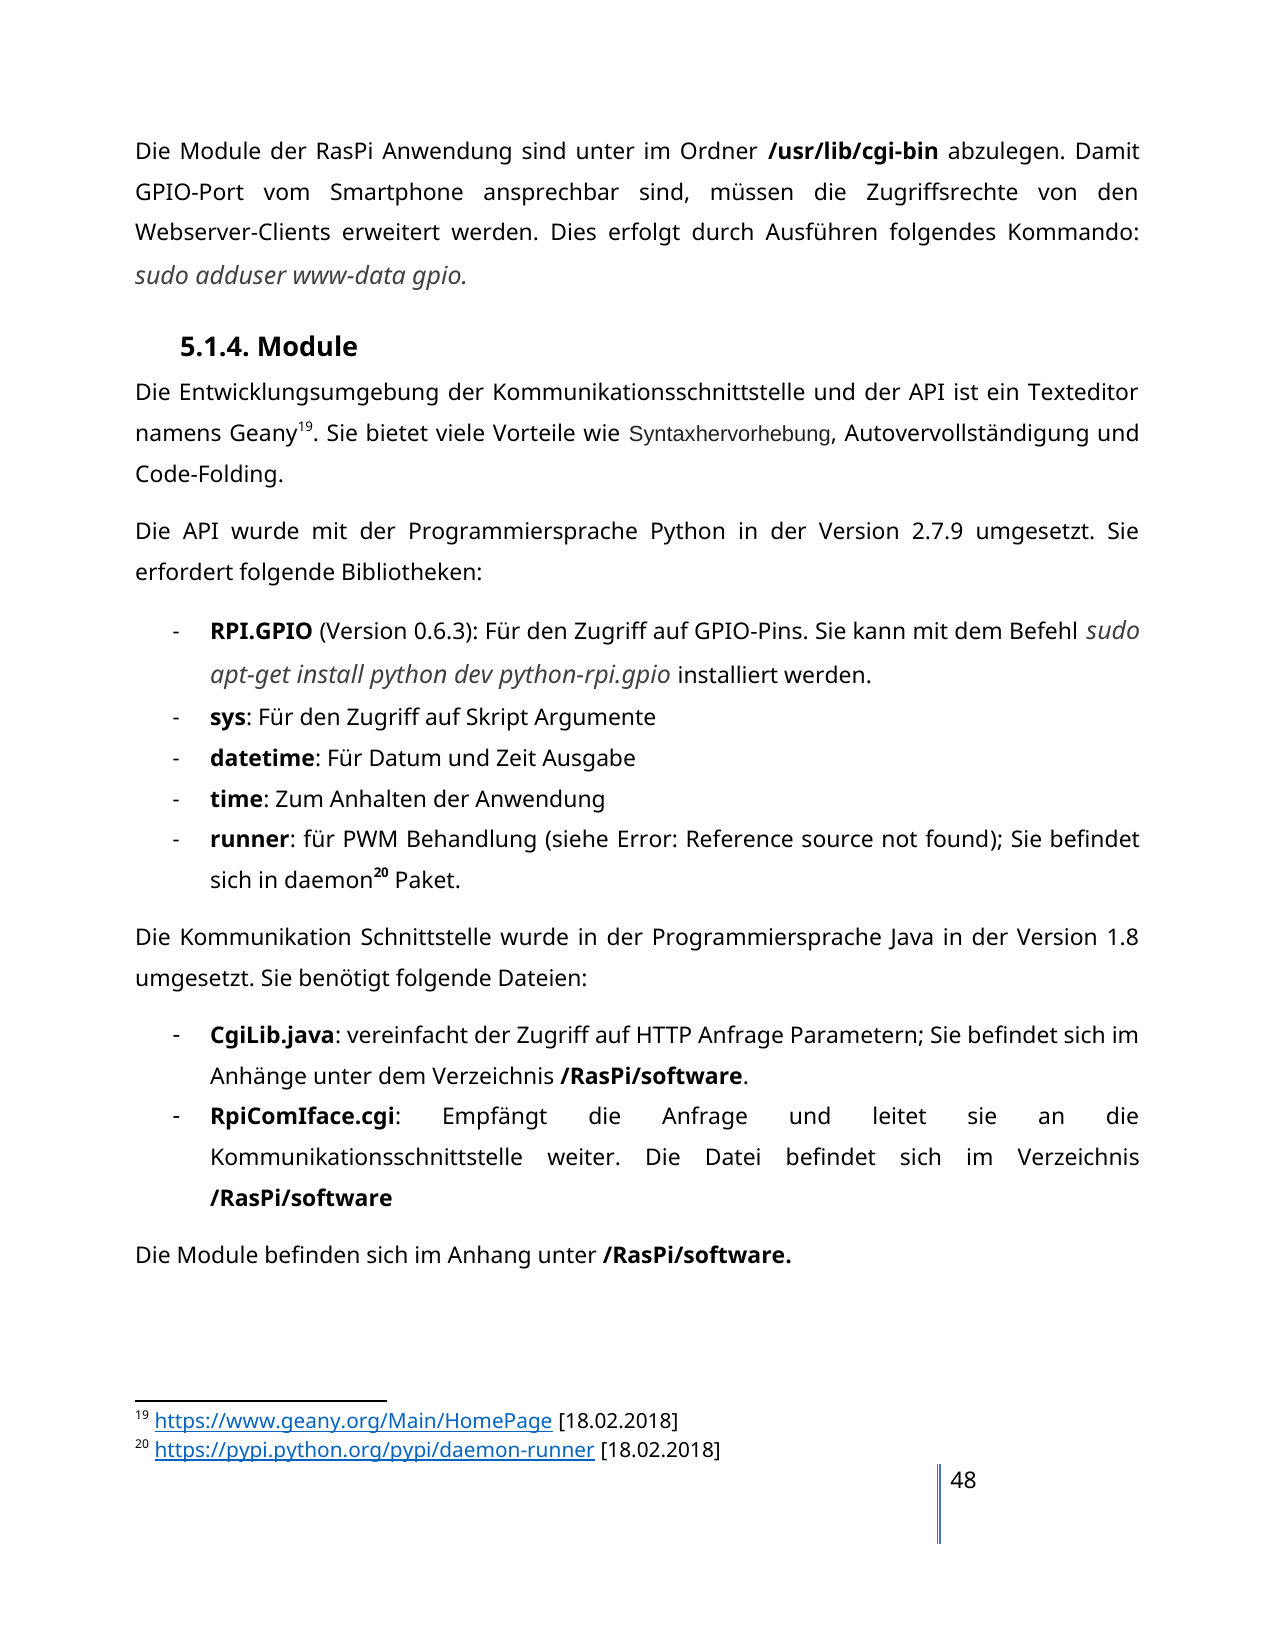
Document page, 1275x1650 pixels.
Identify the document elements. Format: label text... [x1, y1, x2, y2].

text Die Kommunikation Schnittstelle wurde in der Programmiersprache Java in der Version 1.8 umgesetzt. Sie benötigt folgende Dateien: [135, 921, 1140, 993]
list sys: Für den Zugriff auf Skript Argumente [172, 701, 1140, 733]
list time: Zum Anhalten der Anwendung [172, 783, 1140, 814]
text Die API wurde mit der Programmiersprache Python in der Version 2.7.9 umgesetzt. Sie erfordert folgende Bibliotheken: [135, 515, 1140, 587]
list CgiLib.java: vereinfacht der Zugriff auf HTTP Anfrage Parametern; Sie befindet sich im Anhänge unter dem Verzeichnis /RasPi/software. [172, 1019, 1140, 1091]
list RpiComIface.cgi: Empfängt die Anfrage und leitet sie an die Kommunikationsschnittstelle weiter. Die Datei befindet sich im Verzeichnis /RasPi/software [172, 1100, 1140, 1213]
text Die Module der RasPi Anwendung sind unter im Ordner /usr/lib/cgi-bin abzulegen. Damit GPIO-Port vom Smartphone ansprechbar sind, müssen die Zugriffsrechte von den Webserver-Clients erweitert werden. Dies erfolgt durch Ausführen folgendes Kommando: sudo adduser www-data gpio. [135, 135, 1140, 292]
text Die Module befinden sich im Anhang unter /RasPi/software. [135, 1239, 1140, 1270]
subtitle Module [180, 327, 1140, 364]
text Die Entwicklungsumgebung der Kommunikationsschnittstelle und der API ist ein Texteditor namens Geany. Sie bietet viele Vorteile wie Syntaxhervorhebung, Autovervollständigung und Code-Folding. [135, 376, 1140, 489]
list RPI.GPIO (Version 0.6.3): Für den Zugriff auf GPIO-Pins. Sie kann mit dem Befehl sudo apt-get install python dev python-rpi.gpio installiert werden. [172, 613, 1140, 691]
list datetime: Für Datum und Zeit Ausgabe [172, 742, 1140, 773]
